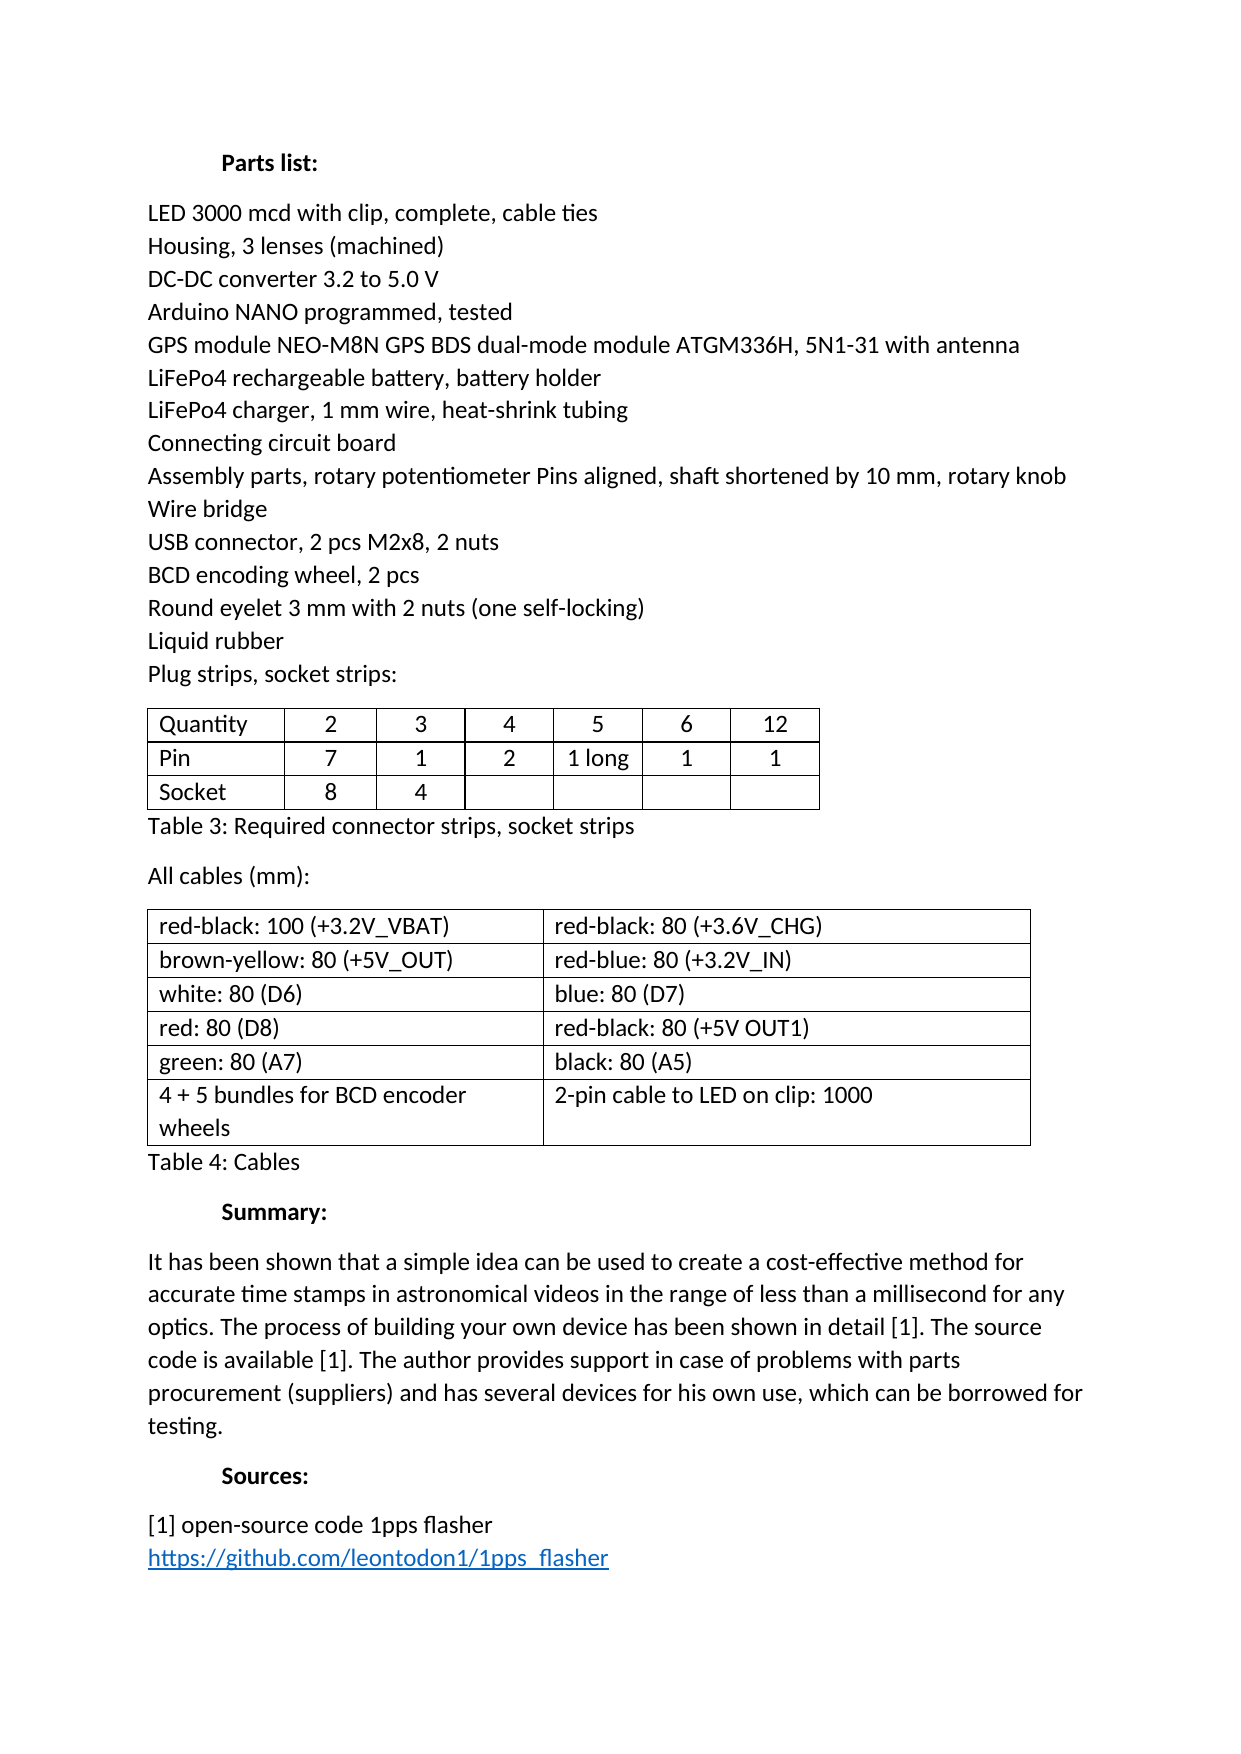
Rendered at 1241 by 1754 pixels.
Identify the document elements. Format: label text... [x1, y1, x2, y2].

table_cell 1 [731, 743, 819, 775]
table_header 6 [643, 709, 730, 741]
text [1] open-source code 1pps flasher https://github.com/leontodon1/1pps_flasher [148, 1509, 1093, 1573]
text Table 4: Cables [148, 1146, 1093, 1177]
table_cell 4 + 5 bundles for BCD encoder wheels [148, 1080, 543, 1145]
table_cell white: 80 (D6) [148, 978, 543, 1011]
table_header 5 [554, 709, 642, 741]
table_cell [554, 776, 642, 809]
table_cell 2 [466, 743, 553, 775]
table_cell 4 [377, 776, 464, 809]
table_cell 7 [285, 743, 376, 775]
table_cell [466, 776, 553, 809]
table_cell red-blue: 80 (+3.2V_IN) [544, 944, 1030, 977]
text Sources: [148, 1460, 1093, 1490]
table_header 12 [731, 709, 819, 741]
table_cell blue: 80 (D7) [544, 978, 1030, 1011]
table_cell brown-yellow: 80 (+5V_OUT) [148, 944, 543, 977]
table_cell [643, 776, 730, 809]
table_cell 1 long [554, 743, 642, 775]
table_cell Socket [148, 776, 284, 809]
table_cell Pin [148, 743, 284, 775]
table_header 2 [285, 709, 376, 741]
table_cell green: 80 (A7) [148, 1046, 543, 1079]
table_header red-black: 80 (+3.6V_CHG) [544, 910, 1030, 943]
table_cell [731, 776, 819, 809]
table_header 3 [377, 709, 464, 741]
table_header 4 [466, 709, 553, 741]
text All cables (mm): [148, 860, 1093, 890]
table_cell 1 [377, 743, 464, 775]
table_cell red-black: 80 (+5V OUT1) [544, 1012, 1030, 1045]
text Table 3: Required connector strips, socket strips [148, 810, 1093, 841]
table_cell 2-pin cable to LED on clip: 1000 [544, 1080, 1030, 1145]
text Summary: [148, 1196, 1093, 1227]
table_cell red: 80 (D8) [148, 1012, 543, 1045]
text Parts list: [148, 148, 1093, 178]
table_cell 8 [285, 776, 376, 809]
text LED 3000 mcd with clip, complete, cable ties Housing, 3 lenses (machined) DC-DC converter 3.2 to 5.0 V Arduino NANO programmed, tested GPS module NEO-M8N GPS BDS dual-mode module ATGM336H, 5N1-31 with antenna LiFePo4 rechargeable battery, battery holder LiFePo4 charger, 1 mm wire, heat-shrink tubing Connecting circuit board Assembly parts, rotary potentiometer Pins aligned, shaft shortened by 10 mm, rotary knob Wire bridge USB connector, 2 pcs M2x8, 2 nuts BCD encoding wheel, 2 pcs Round eyelet 3 mm with 2 nuts (one self-locking) Liquid rubber Plug strips, socket strips: [148, 197, 1093, 688]
table_header red-black: 100 (+3.2V_VBAT) [148, 910, 543, 943]
table_cell 1 [643, 743, 730, 775]
table_header Quantity [148, 709, 284, 741]
table_cell black: 80 (A5) [544, 1046, 1030, 1079]
text It has been shown that a simple idea can be used to create a cost-effective method for accurate time stamps in astronomical videos in the range of less than a millisecond for any optics. The process of building your own device has been shown in detail [1]. The source code is available [1]. The author provides support in case of problems with parts procurement (suppliers) and has several devices for his own use, which can be borrowed for testing. [148, 1246, 1093, 1441]
